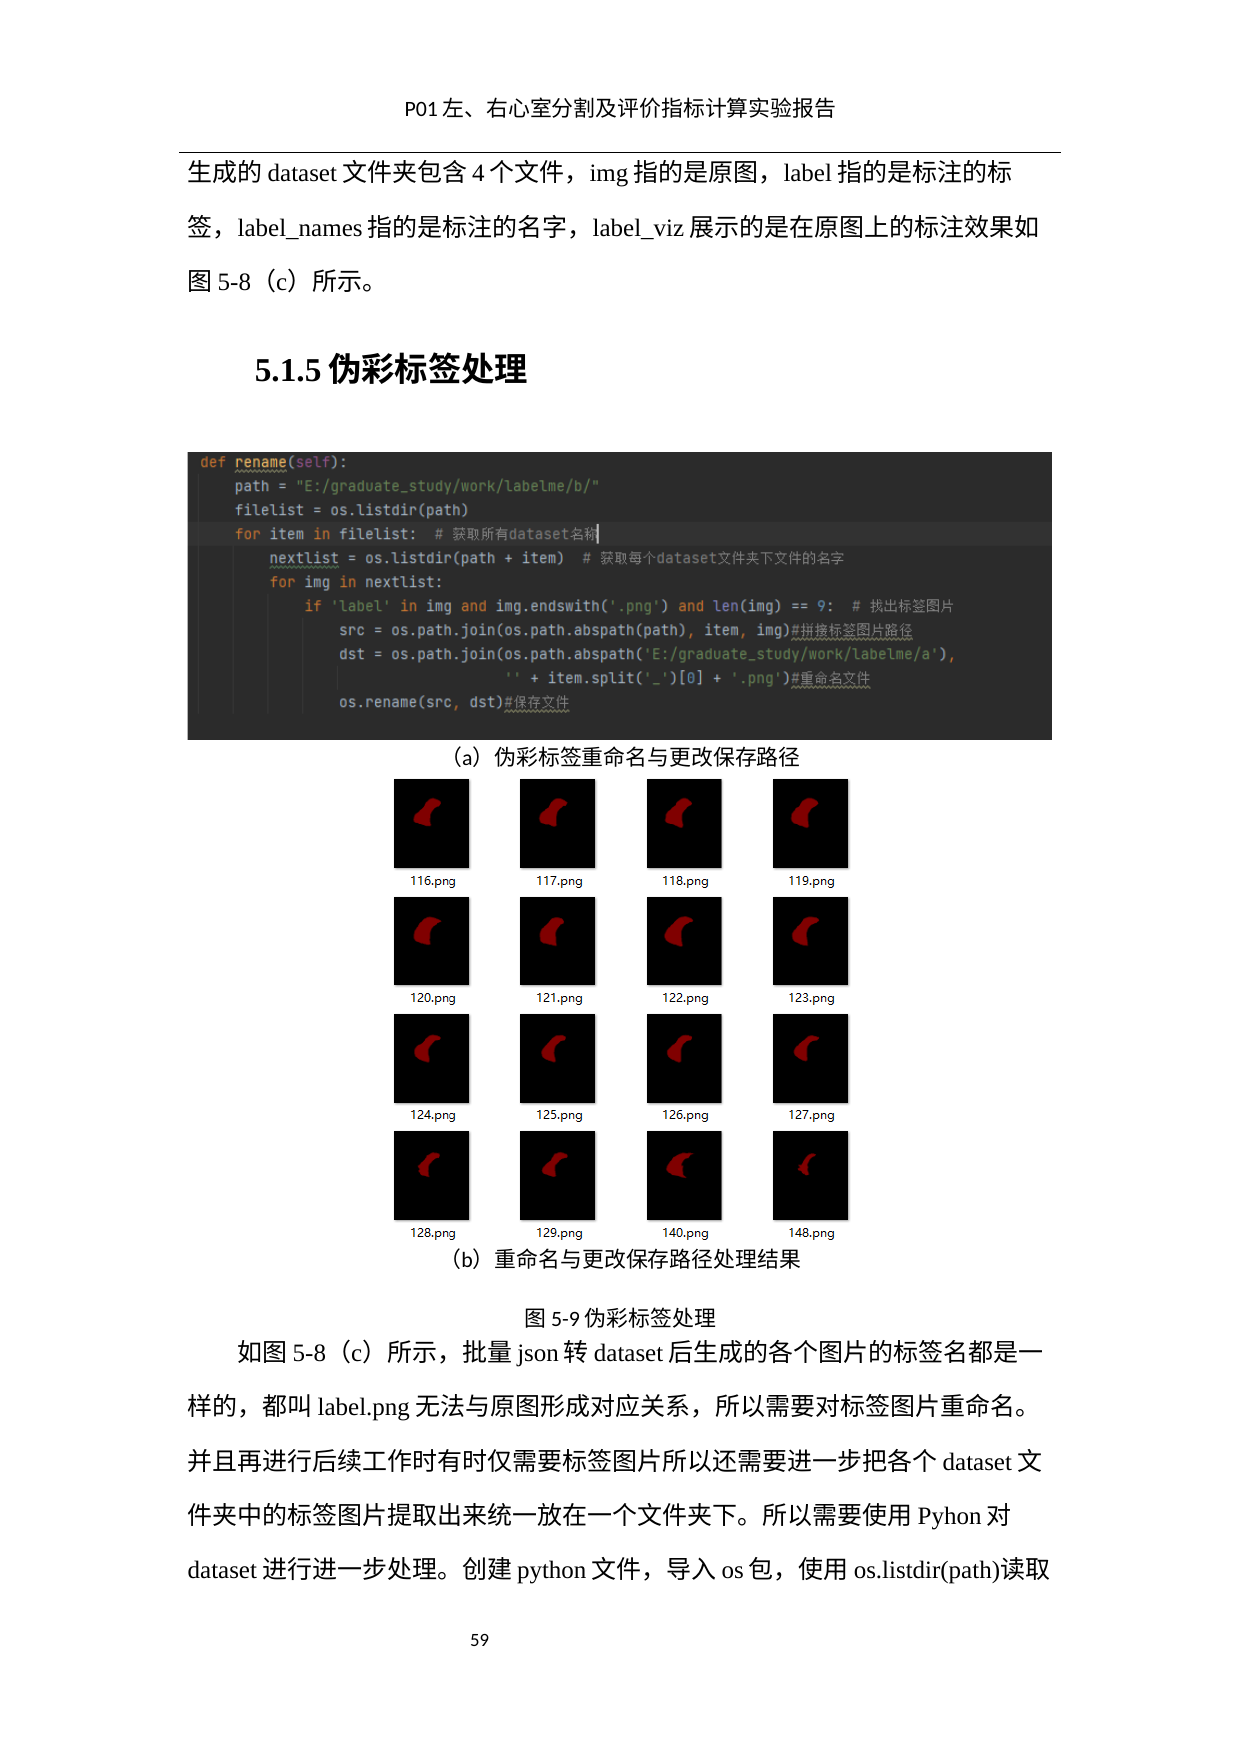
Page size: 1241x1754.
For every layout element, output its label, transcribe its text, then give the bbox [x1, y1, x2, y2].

picture [187, 452, 1052, 740]
list 重命名与更改保存路径处理结果 [187, 1242, 1053, 1274]
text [187, 153, 1053, 298]
text 图5-9 伪彩标签处理 [187, 1301, 1053, 1332]
list 伪彩标签重命名与更改保存路径 [187, 739, 1053, 771]
picture [382, 771, 858, 1243]
subtitle 5.1.5伪彩标签处理 [187, 343, 1053, 391]
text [187, 1332, 1053, 1586]
